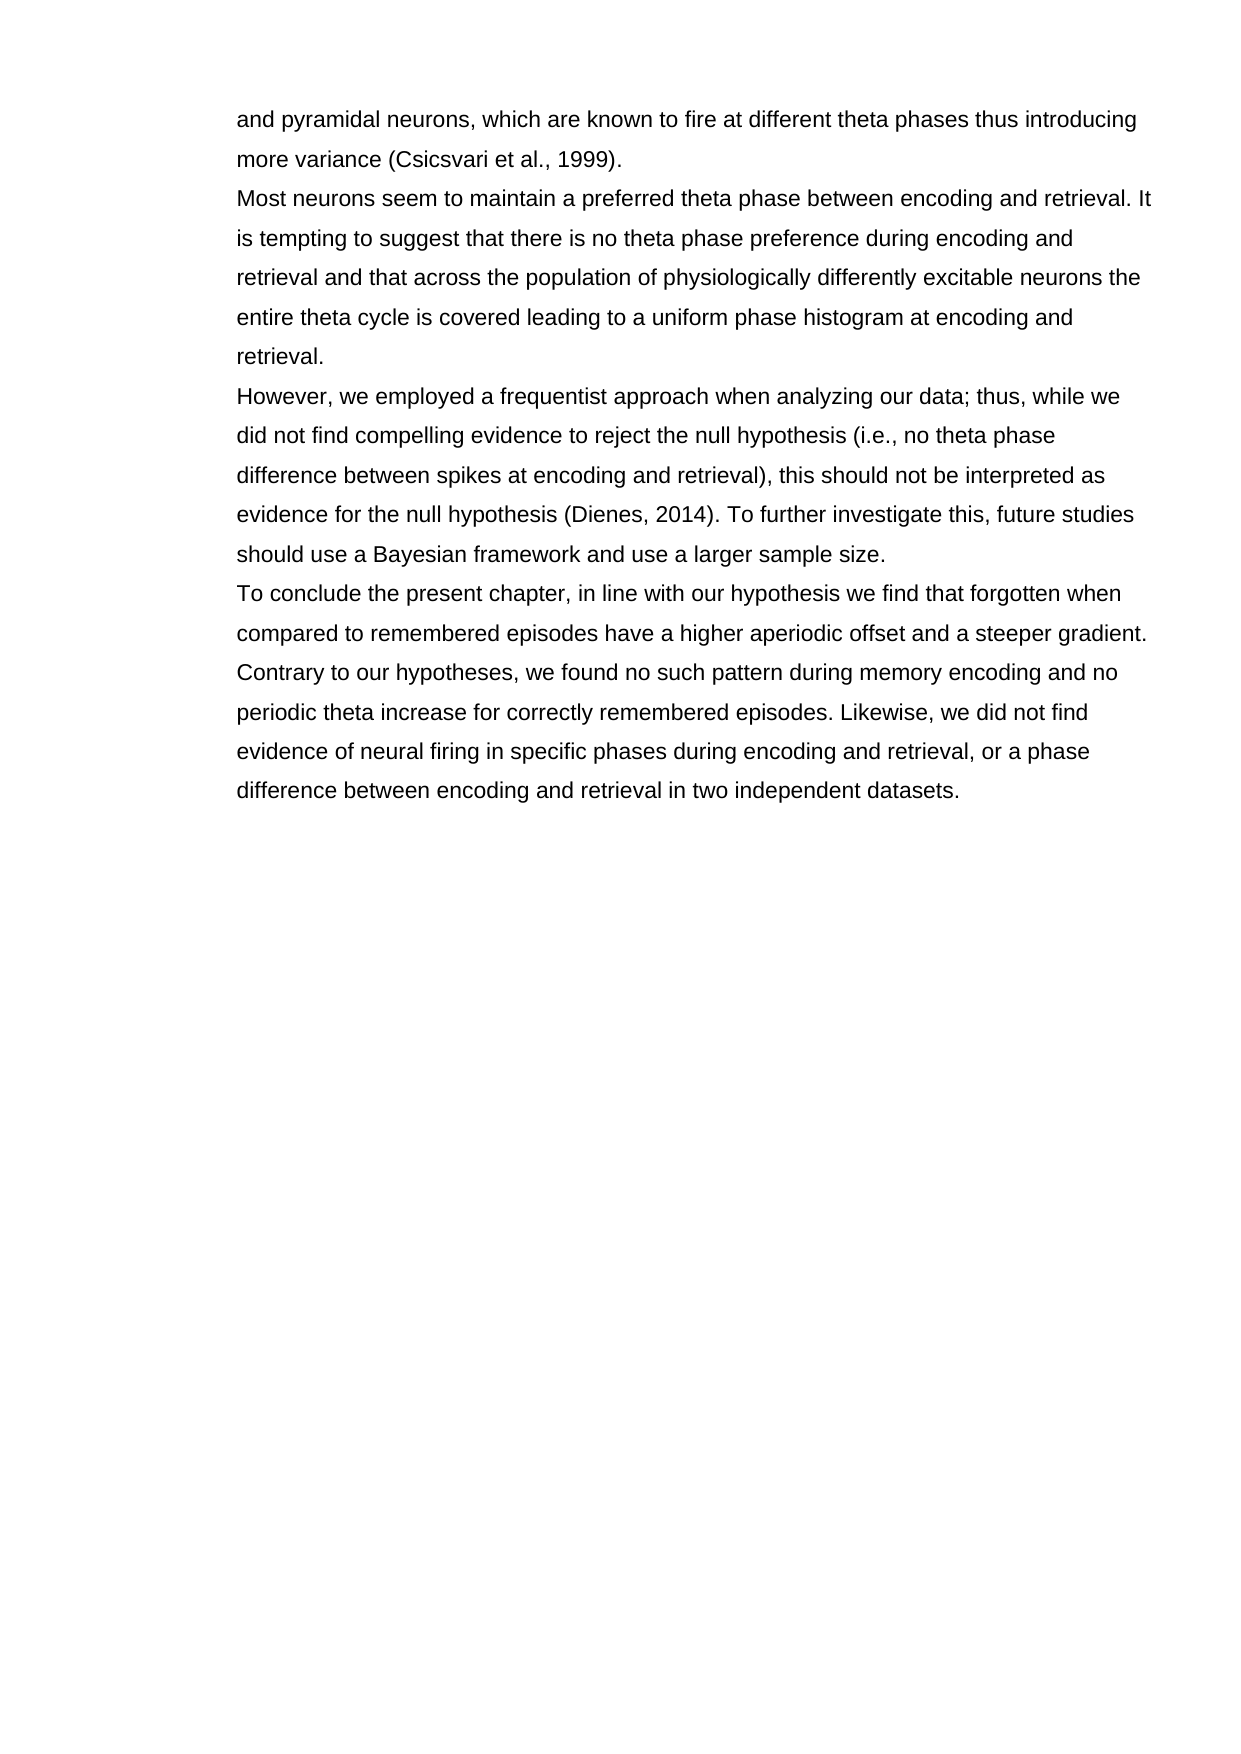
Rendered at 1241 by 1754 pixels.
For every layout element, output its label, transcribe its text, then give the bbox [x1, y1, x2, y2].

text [236, 106, 1152, 172]
text However, we employed a frequentist approach when analyzing our data; thus, while we did not find compelling evidence to reject the null hypothesis (i.e., no theta phase difference between spikes at encoding and retrieval), this should not be interpreted as evidence for the null hypothesis (Dienes, 2014). To further investigate this, future studies should use a Bayesian framework and use a larger sample size. [236, 383, 1152, 567]
text Most neurons seem to maintain a preferred theta phase between encoding and retrieval. It is tempting to suggest that there is no theta phase preference during encoding and retrieval and that across the population of physiologically differently excitable neurons the entire theta cycle is covered leading to a uniform phase histogram at encoding and retrieval. [236, 185, 1152, 369]
text To conclude the present chapter, in line with our hypothesis we find that forgotten when compared to remembered episodes have a higher aperiodic offset and a steeper gradient. Contrary to our hypotheses, we found no such pattern during memory encoding and no periodic theta increase for correctly remembered episodes. Likewise, we did not find evidence of neural firing in specific phases during encoding and retrieval, or a phase difference between encoding and retrieval in two independent datasets. [236, 580, 1152, 804]
